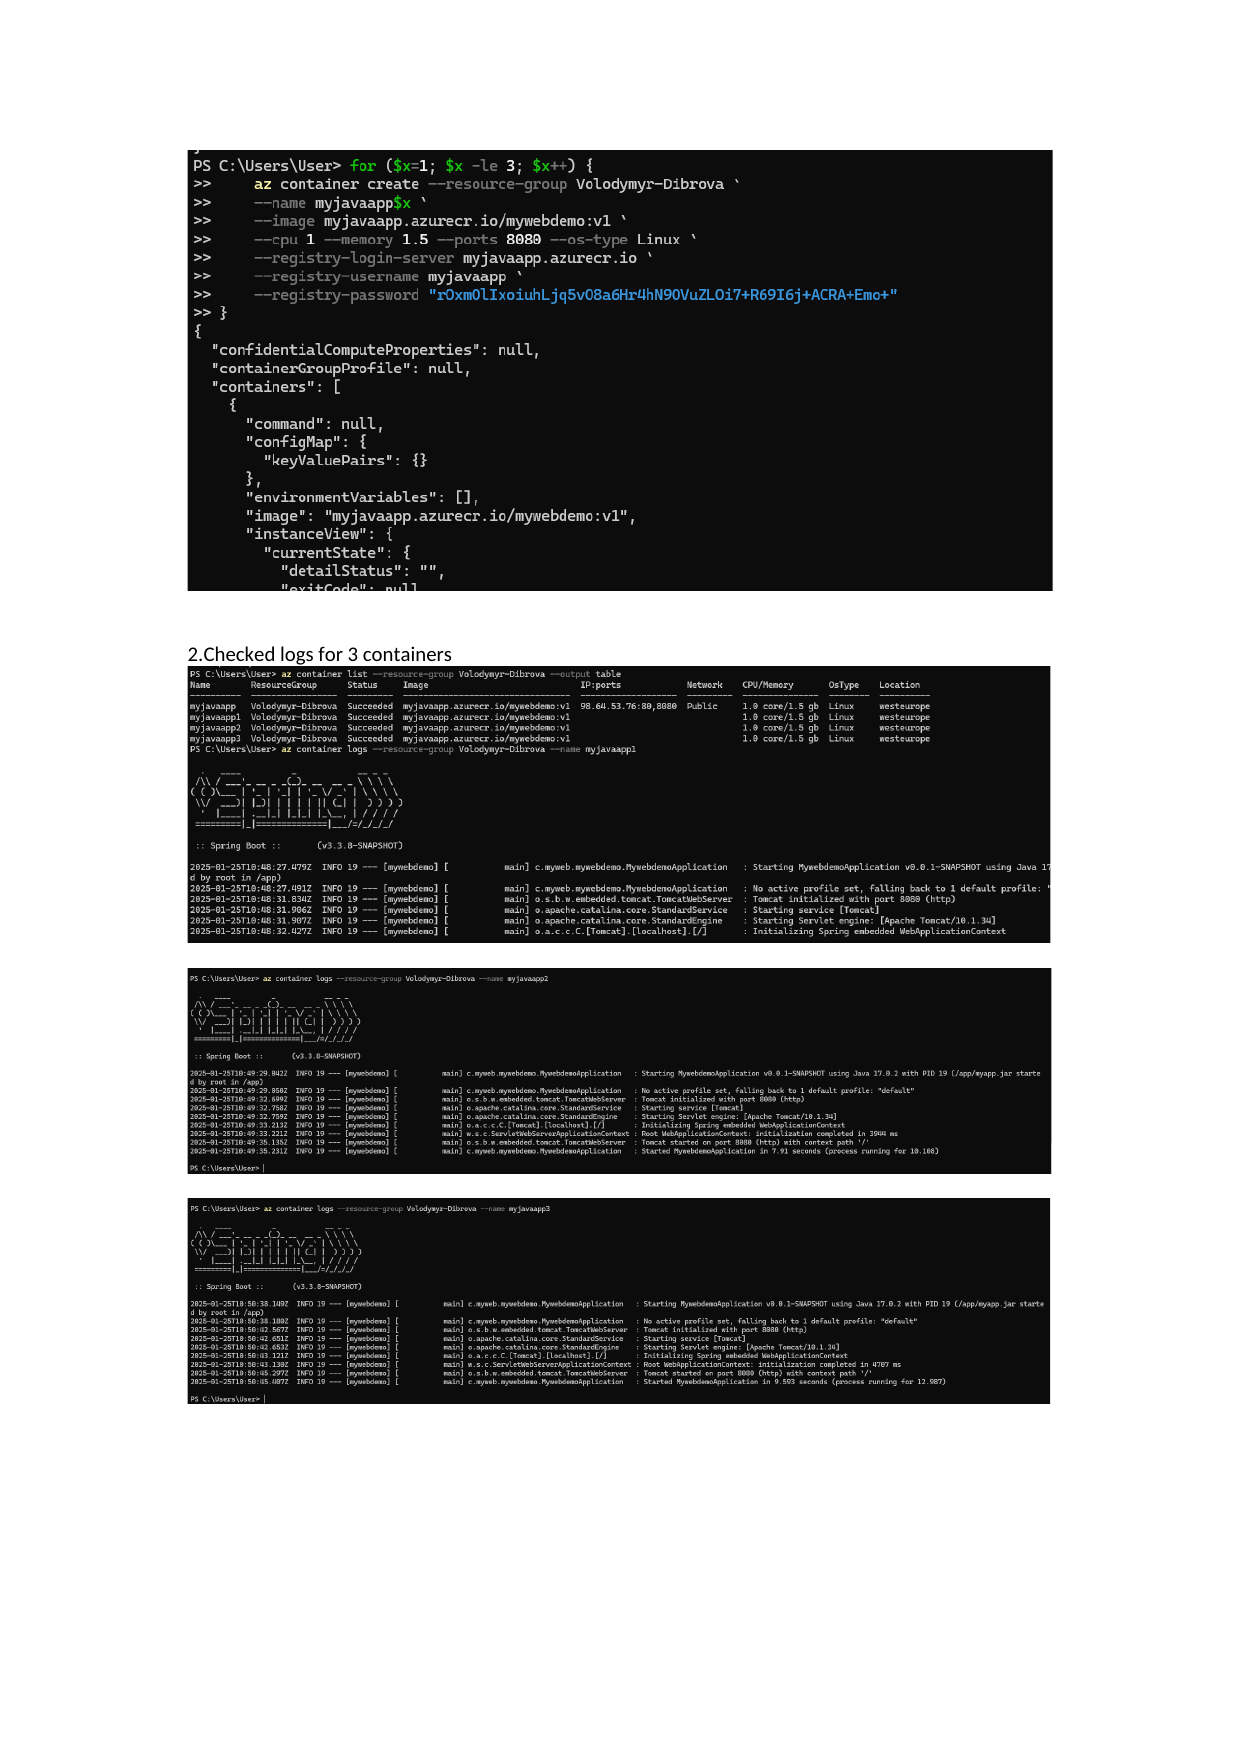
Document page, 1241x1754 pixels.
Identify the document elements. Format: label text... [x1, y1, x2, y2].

picture [187, 1198, 1051, 1404]
picture [187, 968, 1052, 1174]
list 2.Checked logs for 3 containers [187, 641, 1053, 667]
picture [187, 666, 1051, 943]
picture [187, 150, 1053, 591]
